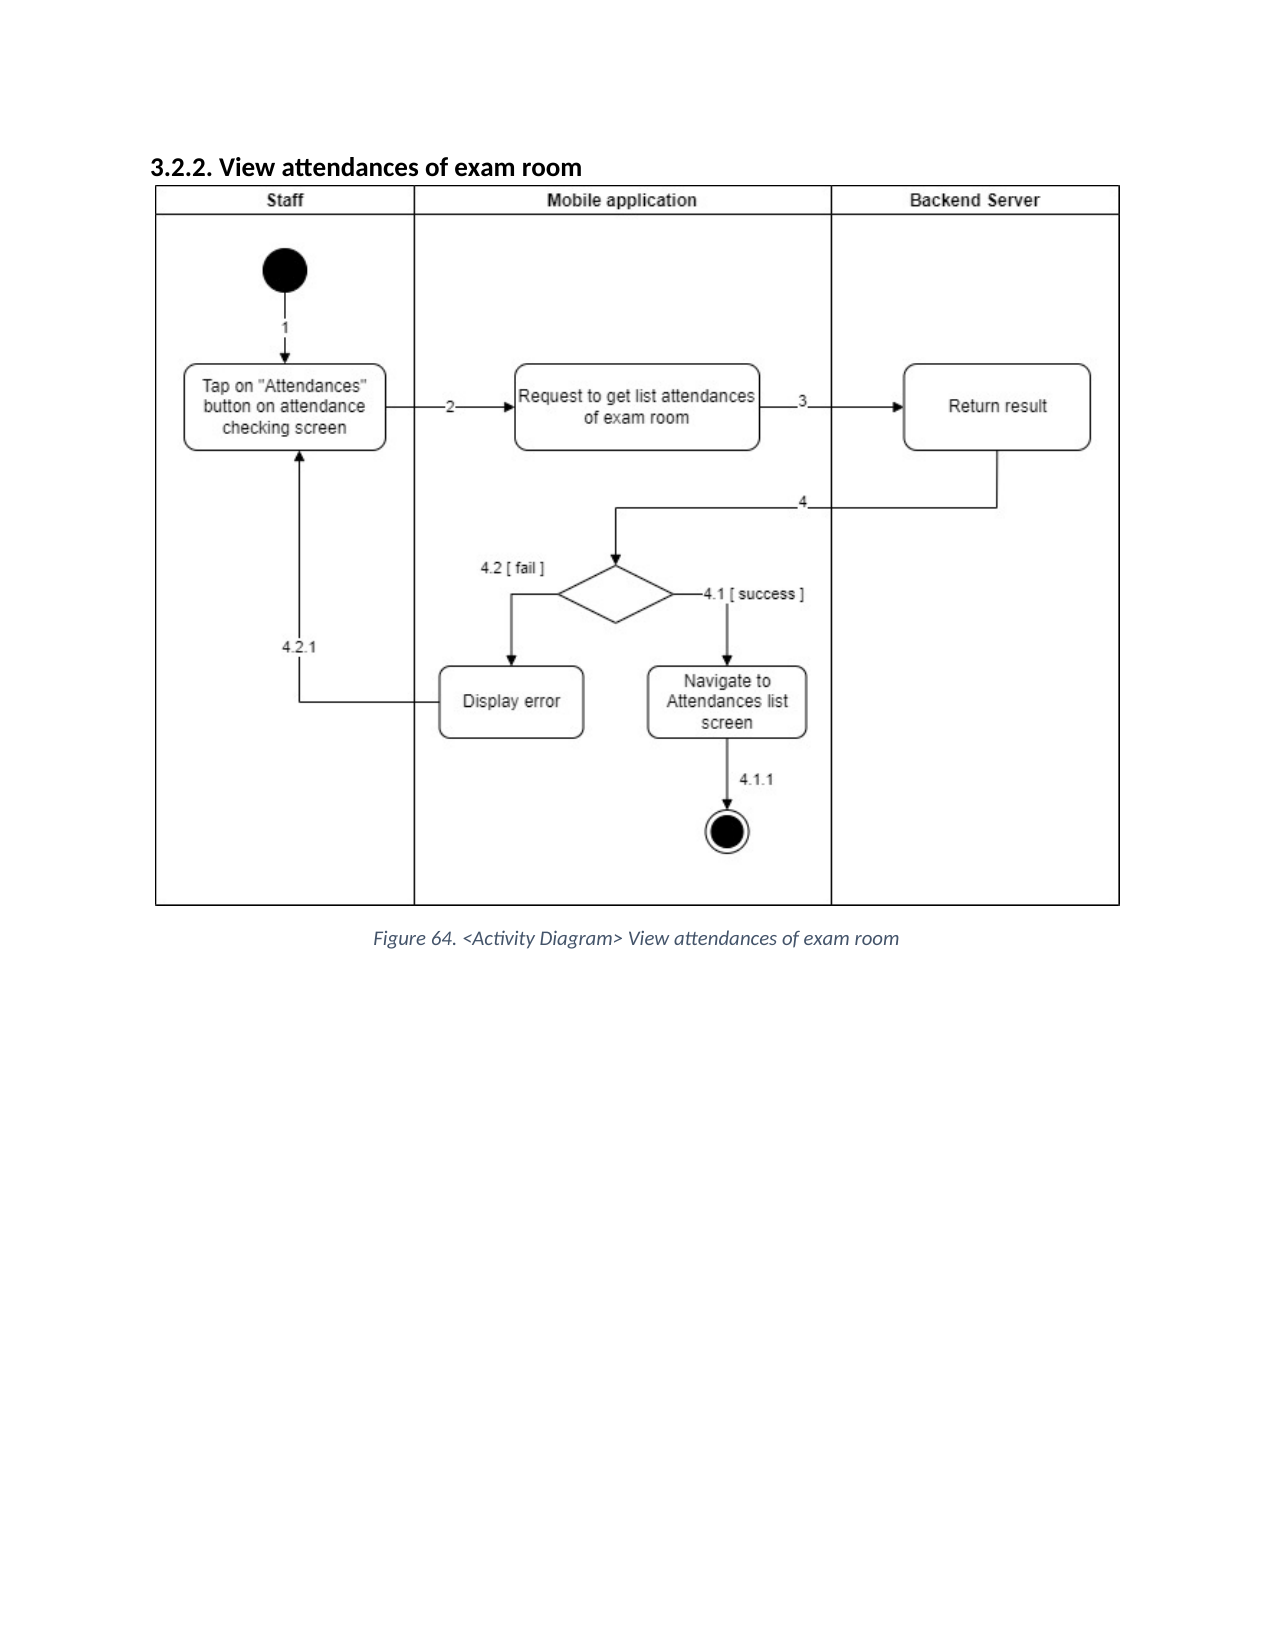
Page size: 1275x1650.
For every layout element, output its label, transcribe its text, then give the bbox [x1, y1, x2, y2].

picture [155, 185, 1120, 906]
subtitle 3.2.2. View attendances of exam room [150, 150, 1125, 183]
